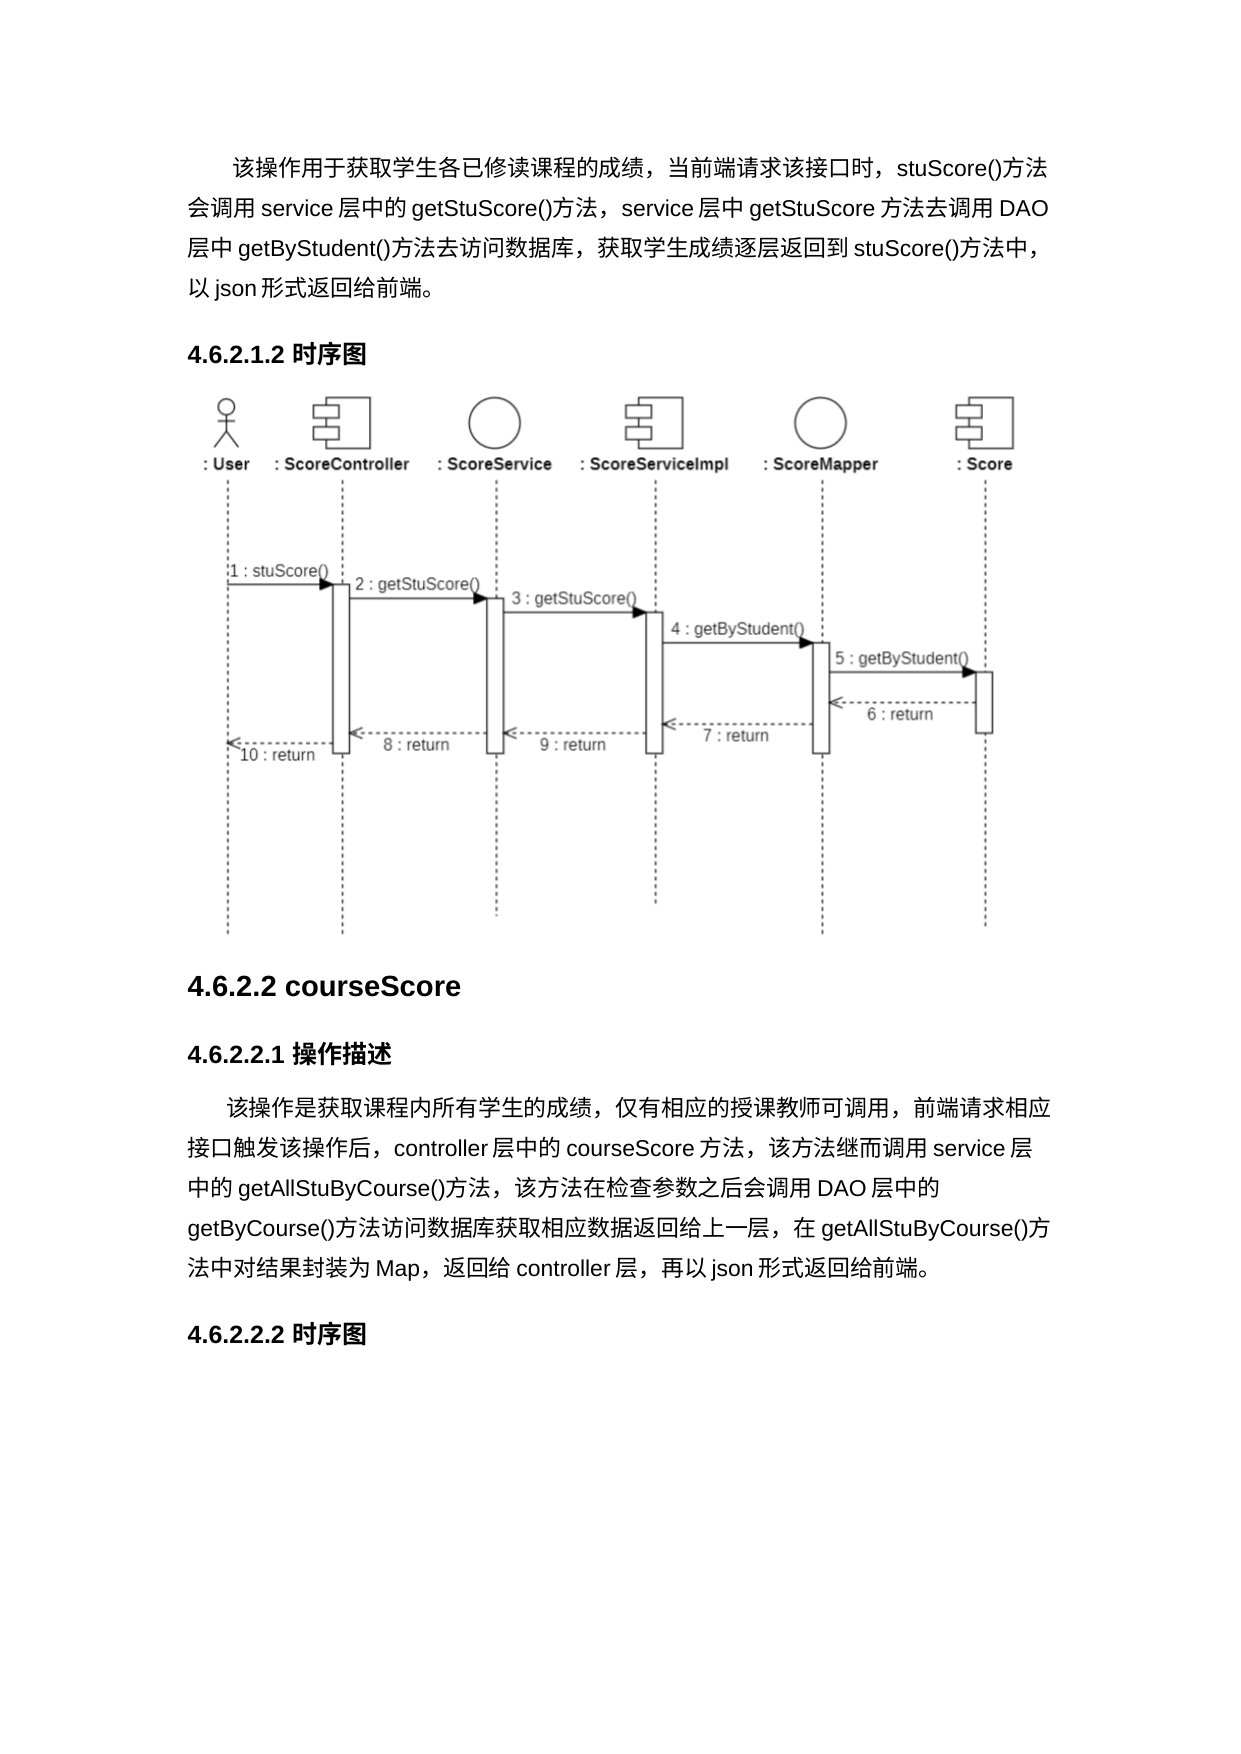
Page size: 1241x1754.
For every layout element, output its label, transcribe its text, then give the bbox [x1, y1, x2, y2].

text 4.6.2.2.1 操作描述 [187, 1034, 1053, 1071]
text 该操作是获取课程内所有学生的成绩，仅有相应的授课教师可调用，前端请求相应接口触发该操作后，controller层中的courseScore方法，该方法继而调用service层中的getAllStuByCourse()方法，该方法在检查参数之后会调用DAO层中的getByCourse()方法访问数据库获取相应数据返回给上一层，在getAllStuByCourse()方法中对结果封装为Map，返回给controller层，再以json形式返回给前端。 [187, 1090, 1053, 1283]
text 4.6.2.2.2 时序图 [187, 1314, 1053, 1351]
text 该操作用于获取学生各已修读课程的成绩，当前端请求该接口时，stuScore()方法会调用service层中的getStuScore()方法，service层中getStuScore方法去调用DAO层中getByStudent()方法去访问数据库，获取学生成绩逐层返回到stuScore()方法中，以json形式返回给前端。 [187, 150, 1053, 303]
text 4.6.2.2 courseScore [187, 969, 1053, 1003]
picture [187, 390, 1053, 942]
text 4.6.2.1.2 时序图 [187, 334, 1053, 370]
